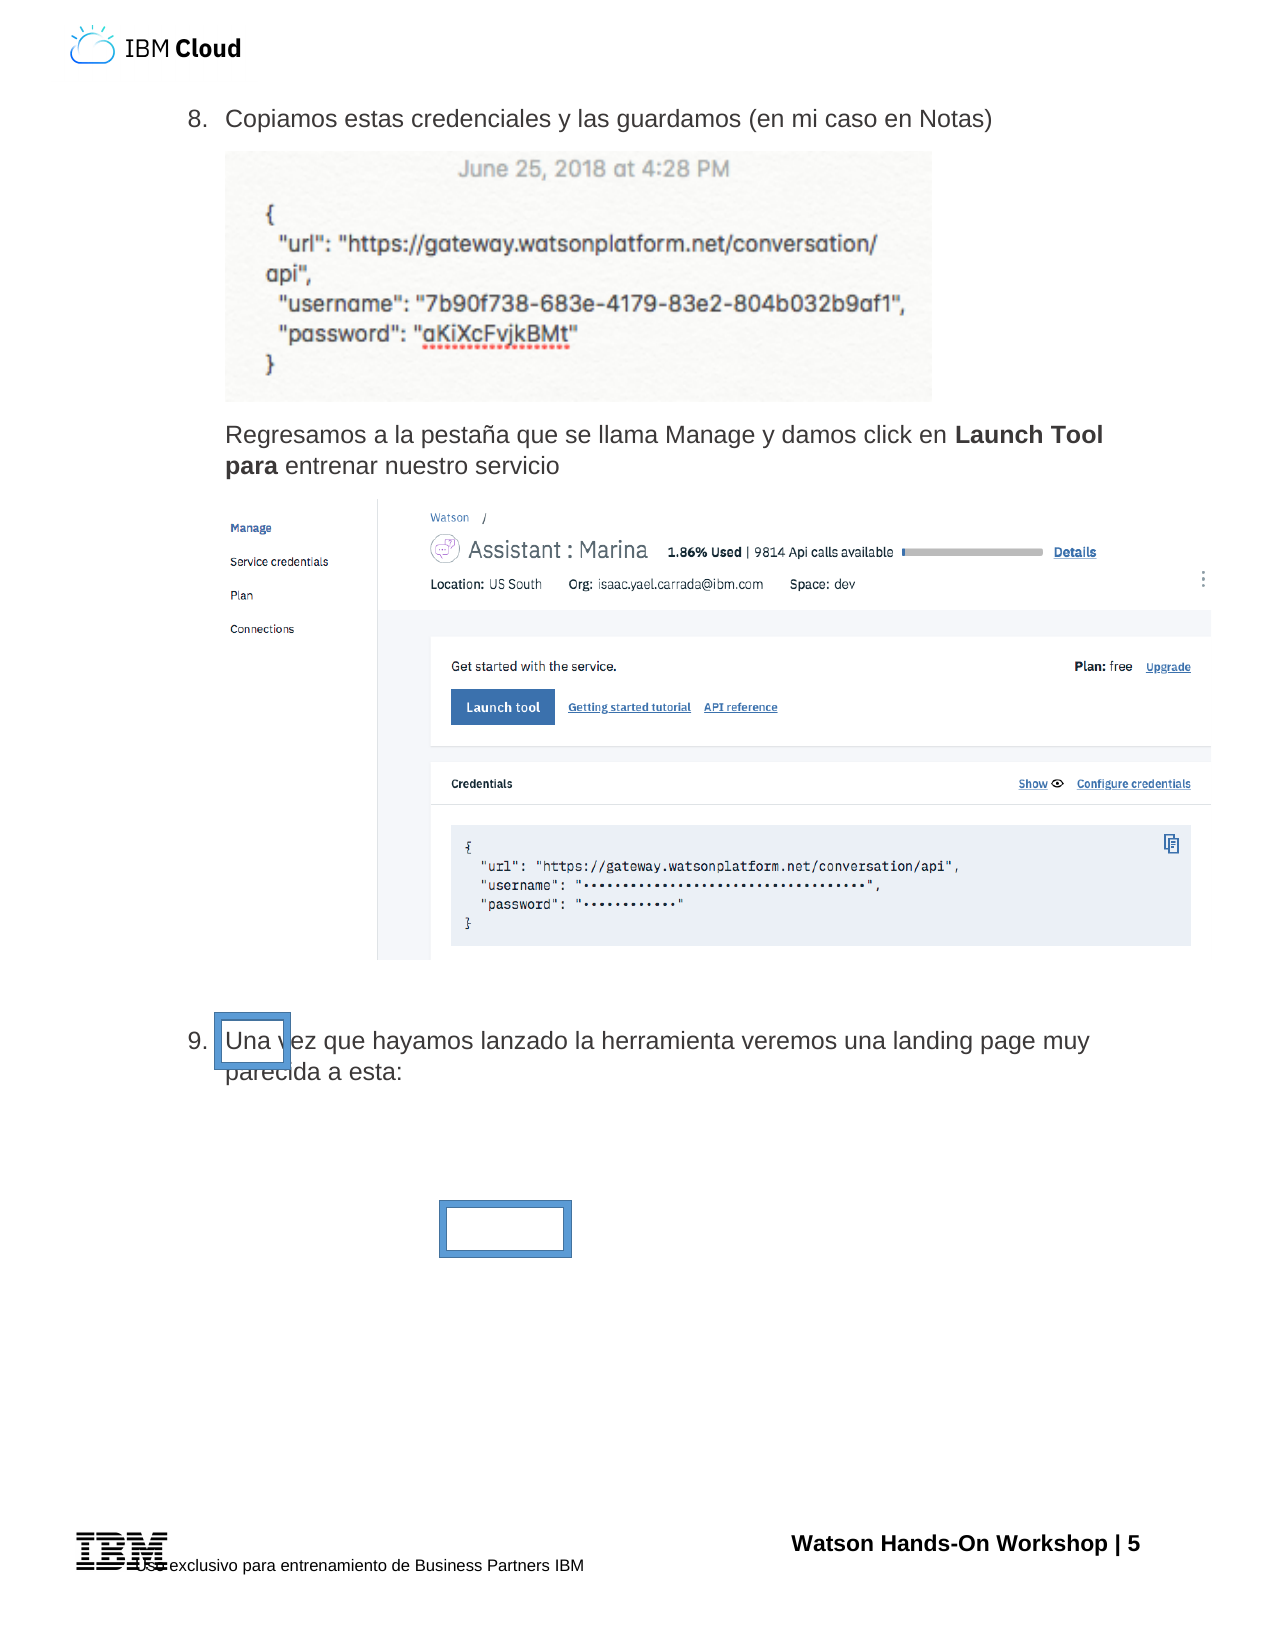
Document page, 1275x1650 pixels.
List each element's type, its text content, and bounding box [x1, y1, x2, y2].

picture [225, 151, 932, 402]
list Una vez que hayamos lanzado la herramienta veremos una landing page muy parecida a esta: [187, 1026, 1140, 1086]
picture [75, 1531, 170, 1572]
list Copiamos estas credenciales y las guardamos (en mi caso en Notas) [187, 104, 1140, 132]
picture [225, 499, 1212, 960]
picture [51, 25, 259, 82]
list Regresamos a la pestaña que se llama Manage y damos click en Launch Tool para entrenar nuestro servicio [225, 420, 1140, 480]
